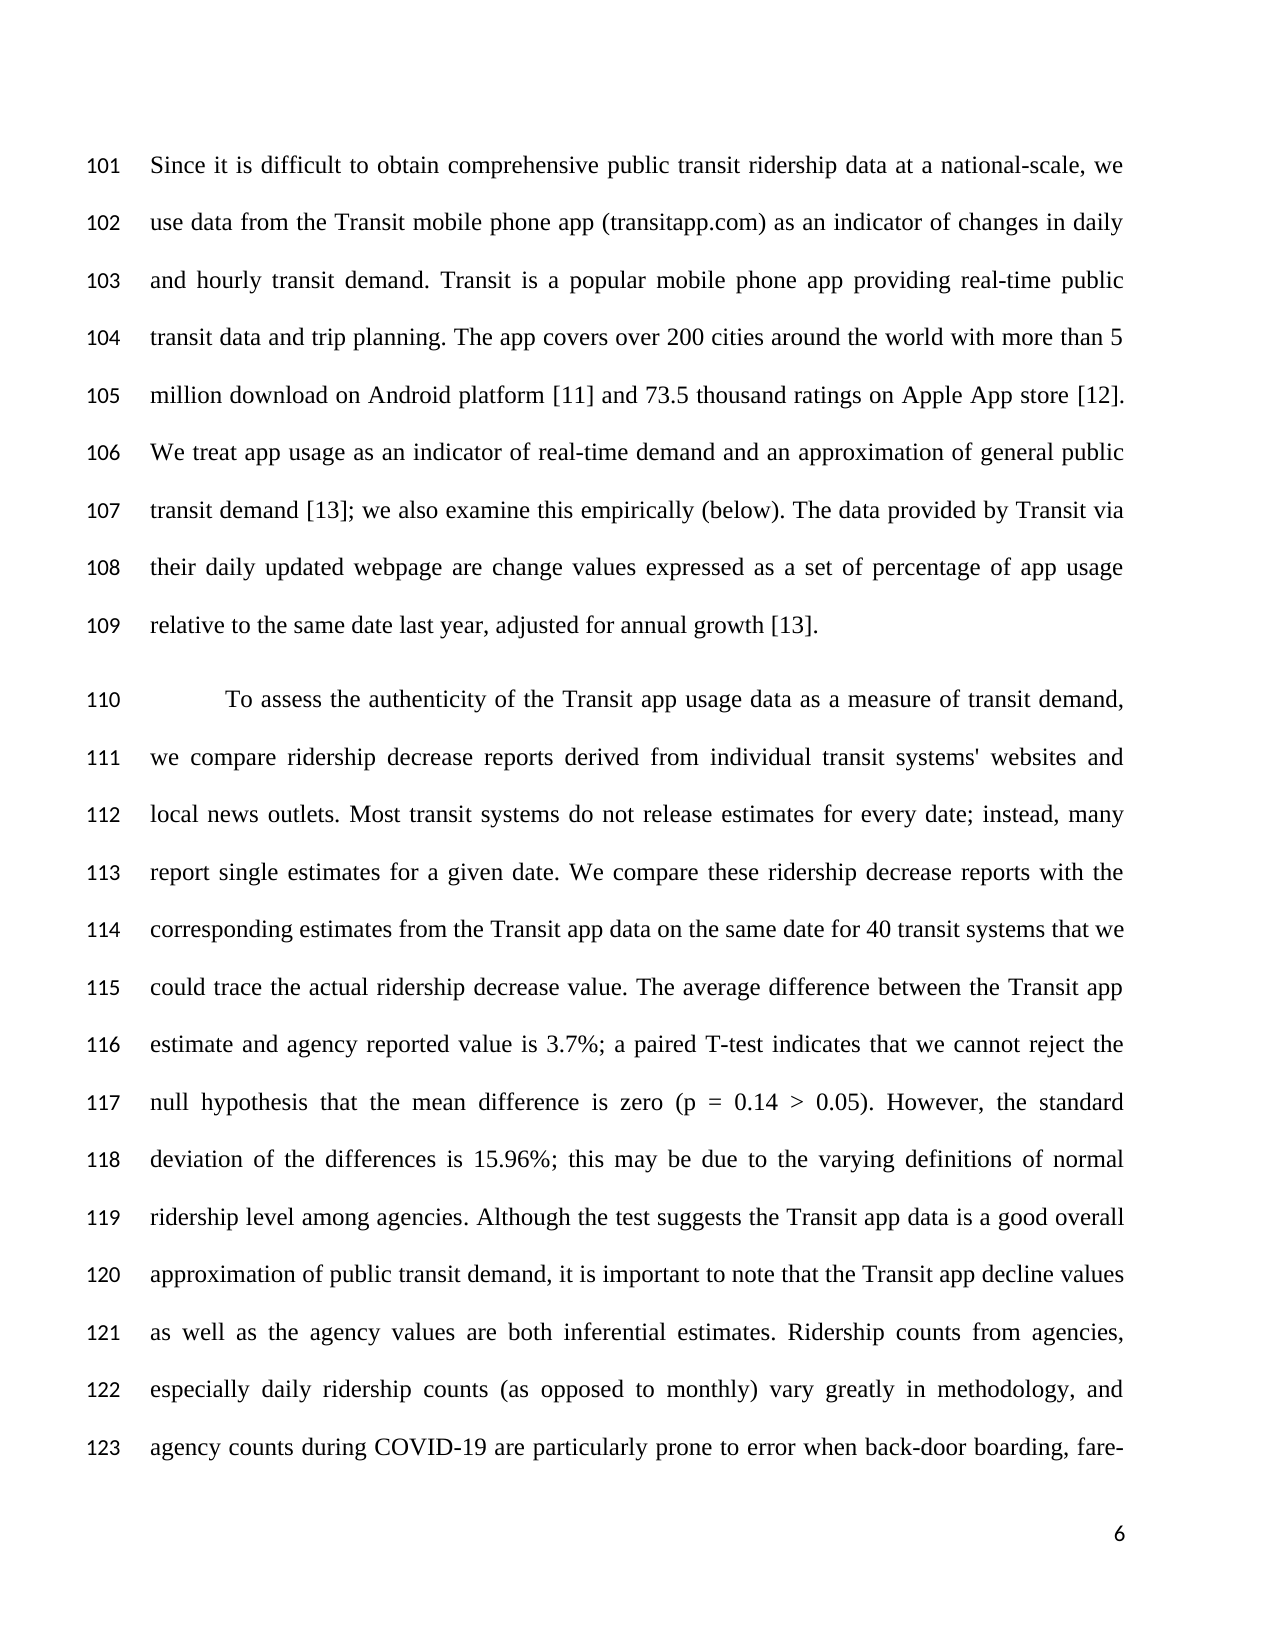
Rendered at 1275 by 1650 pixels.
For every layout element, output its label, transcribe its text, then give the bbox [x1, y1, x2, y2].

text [150, 684, 1125, 1460]
text Since it is difficult to obtain comprehensive public transit ridership data at a national-scale, we use data from the Transit mobile phone app (transitapp.com) as an indicator of changes in daily and hourly transit demand. Transit is a popular mobile phone app providing real-time public transit data and trip planning. The app covers over 200 cities around the world with more than 5 million download on Android platform [11] and 73.5 thousand ratings on Apple App store [12]. We treat app usage as an indicator of real-time demand and an approximation of general public transit demand [13]; we also examine this empirically (below). The data provided by Transit via their daily updated webpage are change values expressed as a set of percentage of app usage relative to the same date last year, adjusted for annual growth [13]. [150, 150, 1125, 639]
